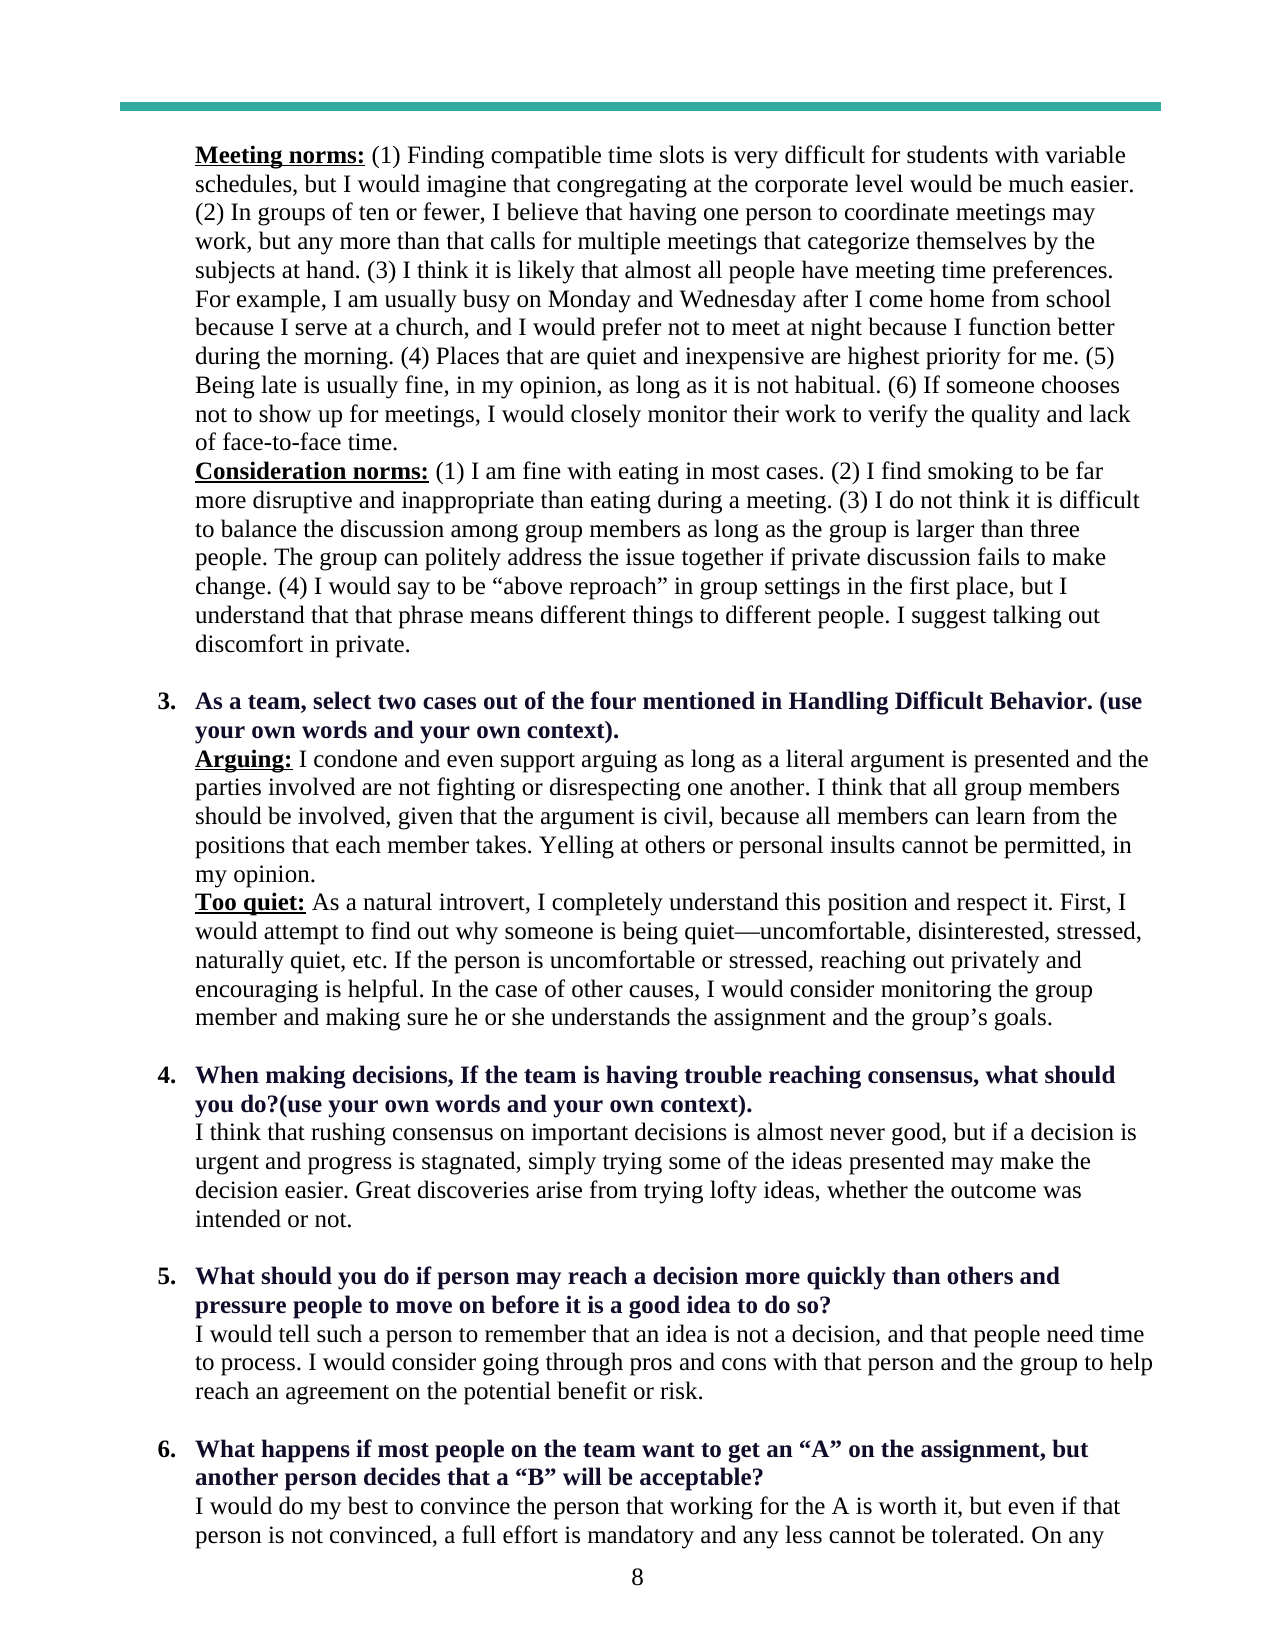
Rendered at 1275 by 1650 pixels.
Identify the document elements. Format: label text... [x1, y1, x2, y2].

list Too quiet: As a natural introvert, I completely understand this position and respect it. First, I would attempt to find out why someone is being quiet—uncomfortable, disinterested, stressed, naturally quiet, etc. If the person is uncomfortable or stressed, reaching out privately and encouraging is helpful. In the case of other causes, I would consider monitoring the group member and making sure he or she understands the assignment and the group’s goals. [195, 887, 1155, 1031]
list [195, 1491, 1155, 1549]
list I think that rushing consensus on important decisions is almost never good, but if a decision is urgent and progress is stagnated, simply trying some of the ideas presented may make the decision easier. Great discoveries arise from trying lofty ideas, whether the outcome was intended or not. [195, 1117, 1155, 1232]
list Consideration norms: (1) I am fine with eating in most cases. (2) I find smoking to be far more disruptive and inappropriate than eating during a meeting. (3) I do not think it is difficult to balance the discussion among group members as long as the group is larger than three people. The group can politely address the issue together if private discussion fails to make change. (4) I would say to be “above reproach” in group settings in the first place, but I understand that that phrase means different things to different people. I suggest talking out discomfort in private. [195, 456, 1155, 657]
list When making decisions, If the team is having trouble reaching consensus, what should you do?(use your own words and your own context). [157, 1060, 1155, 1117]
list What happens if most people on the team want to get an “A” on the assignment, but another person decides that a “B” will be acceptable? [157, 1434, 1155, 1491]
list I would tell such a person to remember that an idea is not a decision, and that people need time to process. I would consider going through pros and cons with that person and the group to help reach an agreement on the potential benefit or risk. [195, 1319, 1155, 1405]
list Meeting norms: (1) Finding compatible time slots is very difficult for students with variable schedules, but I would imagine that congregating at the corporate level would be much easier. (2) In groups of ten or fewer, I believe that having one person to coordinate meetings may work, but any more than that calls for multiple meetings that categorize themselves by the subjects at hand. (3) I think it is likely that almost all people have meeting time preferences. For example, I am usually busy on Monday and Wednesday after I come home from school because I serve at a church, and I would prefer not to meet at night because I function better during the morning. (4) Places that are quiet and inexpensive are highest priority for me. (5) Being late is usually fine, in my opinion, as long as it is not habitual. (6) If someone chooses not to show up for meetings, I would closely monitor their work to verify the quality and lack of face-to-face time. [195, 140, 1155, 456]
list As a team, select two cases out of the four mentioned in Handling Difficult Behavior. (use your own words and your own context). [157, 686, 1155, 744]
list What should you do if person may reach a decision more quickly than others and pressure people to move on before it is a good idea to do so? [157, 1261, 1155, 1319]
list Arguing: I condone and even support arguing as long as a literal argument is presented and the parties involved are not fighting or disrespecting one another. I think that all group members should be involved, given that the argument is civil, because all members can learn from the positions that each member takes. Yelling at others or personal insults cannot be permitted, in my opinion. [195, 744, 1155, 887]
